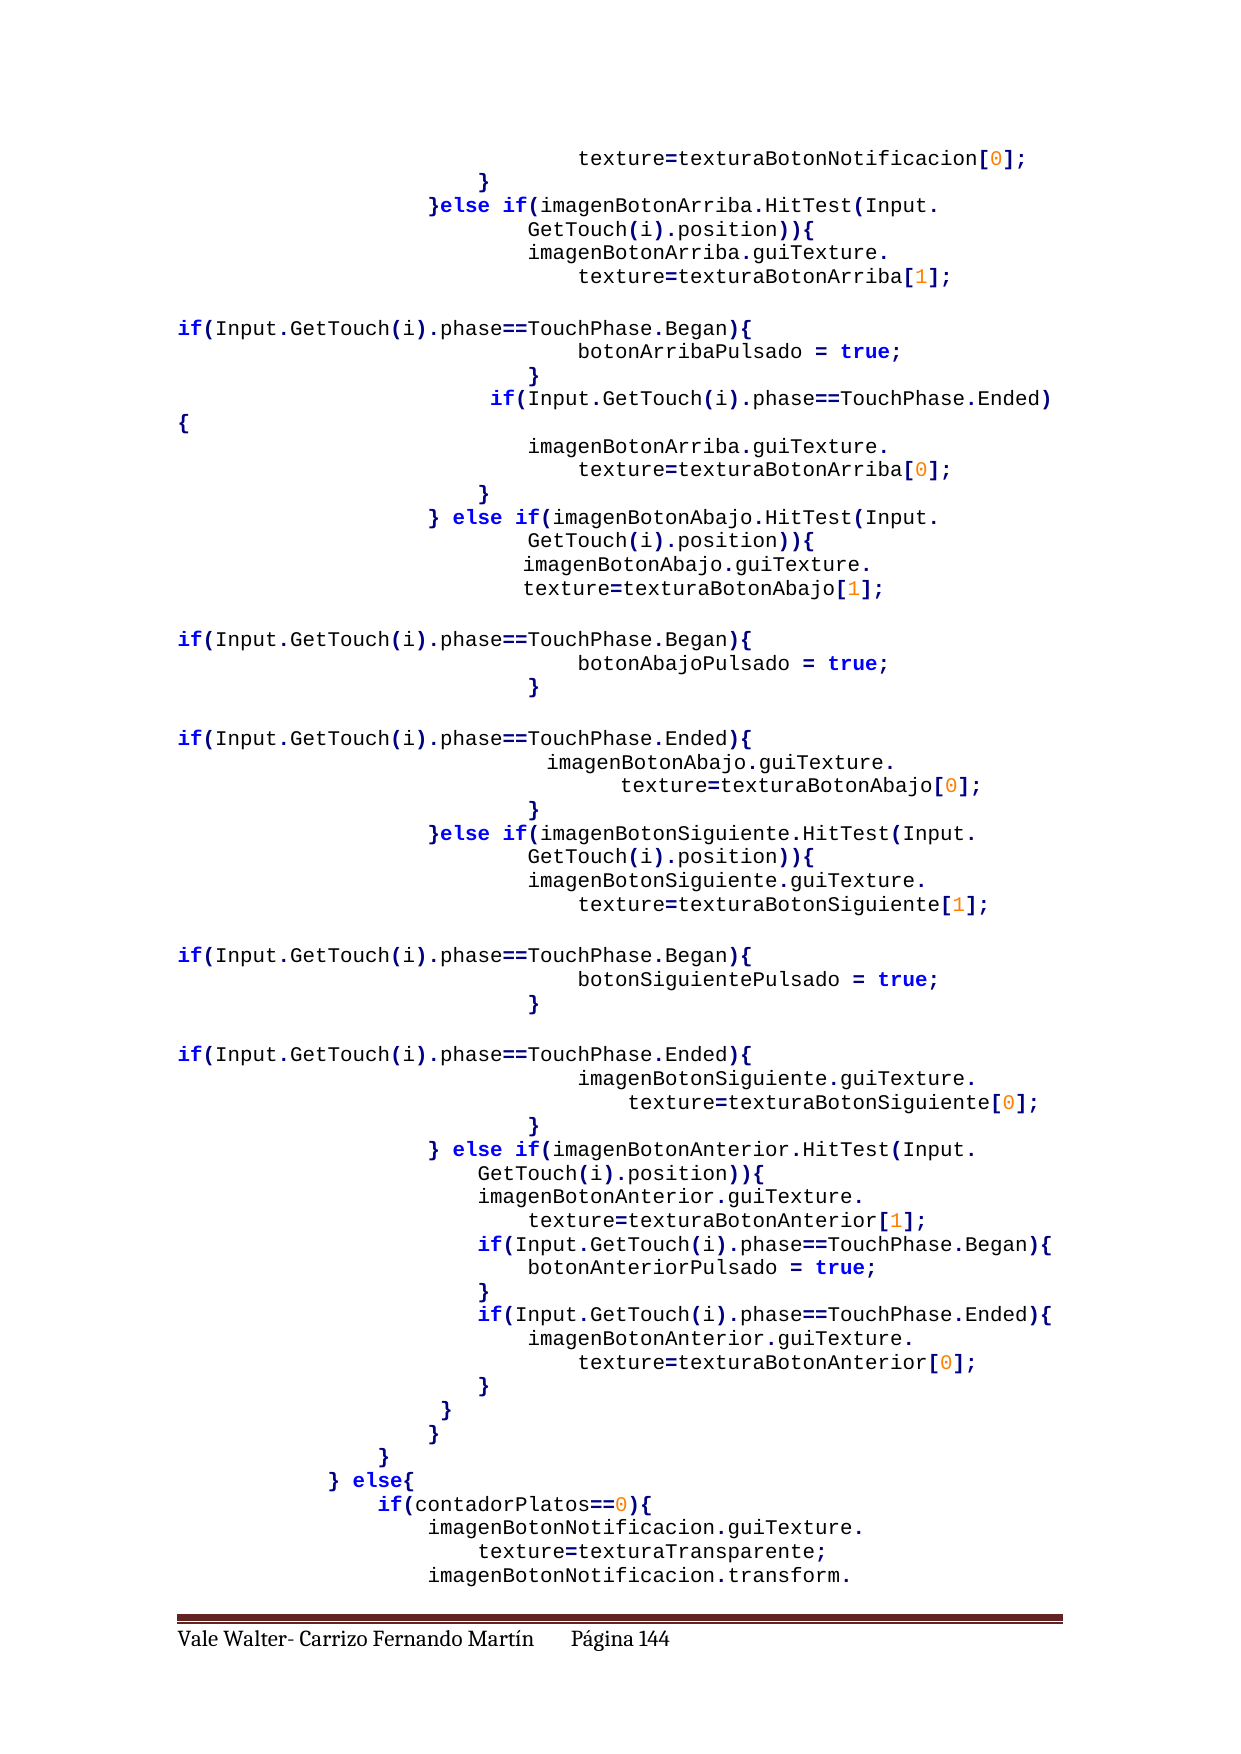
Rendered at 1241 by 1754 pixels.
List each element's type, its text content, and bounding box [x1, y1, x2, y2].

text botonAbajoPulsado = true; [177, 653, 1063, 677]
text } [177, 1446, 1063, 1470]
text imagenBotonAbajo.guiTexture. [177, 752, 1063, 776]
text texture=texturaTransparente; [177, 1541, 1063, 1564]
text }else if(imagenBotonArriba.HitTest(Input. [177, 195, 1063, 218]
text GetTouch(i).position)){ [177, 846, 1063, 870]
text } [177, 677, 1063, 700]
text imagenBotonNotificacion.guiTexture. [177, 1517, 1063, 1541]
text imagenBotonAbajo.guiTexture. [177, 554, 1063, 578]
text } [177, 799, 1063, 823]
text if(Input.GetTouch(i).phase==TouchPhase.Ended){ [177, 1016, 1063, 1068]
text imagenBotonSiguiente.guiTexture. [177, 870, 1063, 894]
text texture=texturaBotonAbajo[1]; [472, 578, 1063, 601]
text if(Input.GetTouch(i).phase==TouchPhase.Began){ [177, 1233, 1063, 1257]
text imagenBotonAnterior.guiTexture. [177, 1328, 1063, 1352]
text imagenBotonArriba.guiTexture. [177, 436, 1063, 459]
text imagenBotonArriba.guiTexture. [177, 242, 1063, 266]
text }else if(imagenBotonSiguiente.HitTest(Input. [177, 823, 1063, 846]
text } [177, 365, 1063, 388]
text if(contadorPlatos==0){ [177, 1494, 1063, 1517]
text if(Input.GetTouch(i).phase==TouchPhase.Began){ [177, 289, 1063, 341]
text if(Input.GetTouch(i).phase==TouchPhase.Began){ [177, 601, 1063, 653]
text if(Input.GetTouch(i).phase==TouchPhase.Began){ [177, 917, 1063, 969]
text imagenBotonNotificacion.transform. [177, 1564, 1063, 1588]
text texture=texturaBotonSiguiente[0]; [177, 1092, 1063, 1115]
text GetTouch(i).position)){ [177, 218, 1063, 242]
text GetTouch(i).position)){ [177, 1163, 1063, 1186]
text GetTouch(i).position)){ [177, 530, 1063, 554]
text } [177, 1399, 1063, 1423]
text if(Input.GetTouch(i).phase==TouchPhase.Ended){ [177, 388, 1063, 436]
text } [177, 1375, 1063, 1399]
text imagenBotonAnterior.guiTexture. [177, 1186, 1063, 1210]
text texture=texturaBotonAnterior[0]; [177, 1352, 1063, 1375]
text texture=texturaBotonSiguiente[1]; [177, 894, 1063, 917]
text } [177, 1423, 1063, 1446]
text botonSiguientePulsado = true; [177, 969, 1063, 993]
text texture=texturaBotonNotificacion[0]; [177, 148, 1063, 171]
text } [177, 1115, 1063, 1139]
text texture=texturaBotonArriba[0]; [177, 459, 1063, 483]
text botonArribaPulsado = true; [177, 341, 1063, 365]
text if(Input.GetTouch(i).phase==TouchPhase.Ended){ [177, 1304, 1063, 1328]
text texture=texturaBotonAnterior[1]; [177, 1210, 1063, 1233]
text } else if(imagenBotonAbajo.HitTest(Input. [177, 507, 1063, 530]
text } else if(imagenBotonAnterior.HitTest(Input. [177, 1139, 1063, 1163]
text } [177, 993, 1063, 1016]
text } else{ [177, 1470, 1063, 1494]
text imagenBotonSiguiente.guiTexture. [177, 1068, 1063, 1092]
text if(Input.GetTouch(i).phase==TouchPhase.Ended){ [177, 700, 1063, 752]
text } [177, 483, 1063, 507]
text } [177, 1281, 1063, 1304]
text texture=texturaBotonArriba[1]; [177, 266, 1063, 289]
text texture=texturaBotonAbajo[0]; [546, 776, 1063, 799]
text botonAnteriorPulsado = true; [177, 1257, 1063, 1281]
text } [177, 171, 1063, 195]
